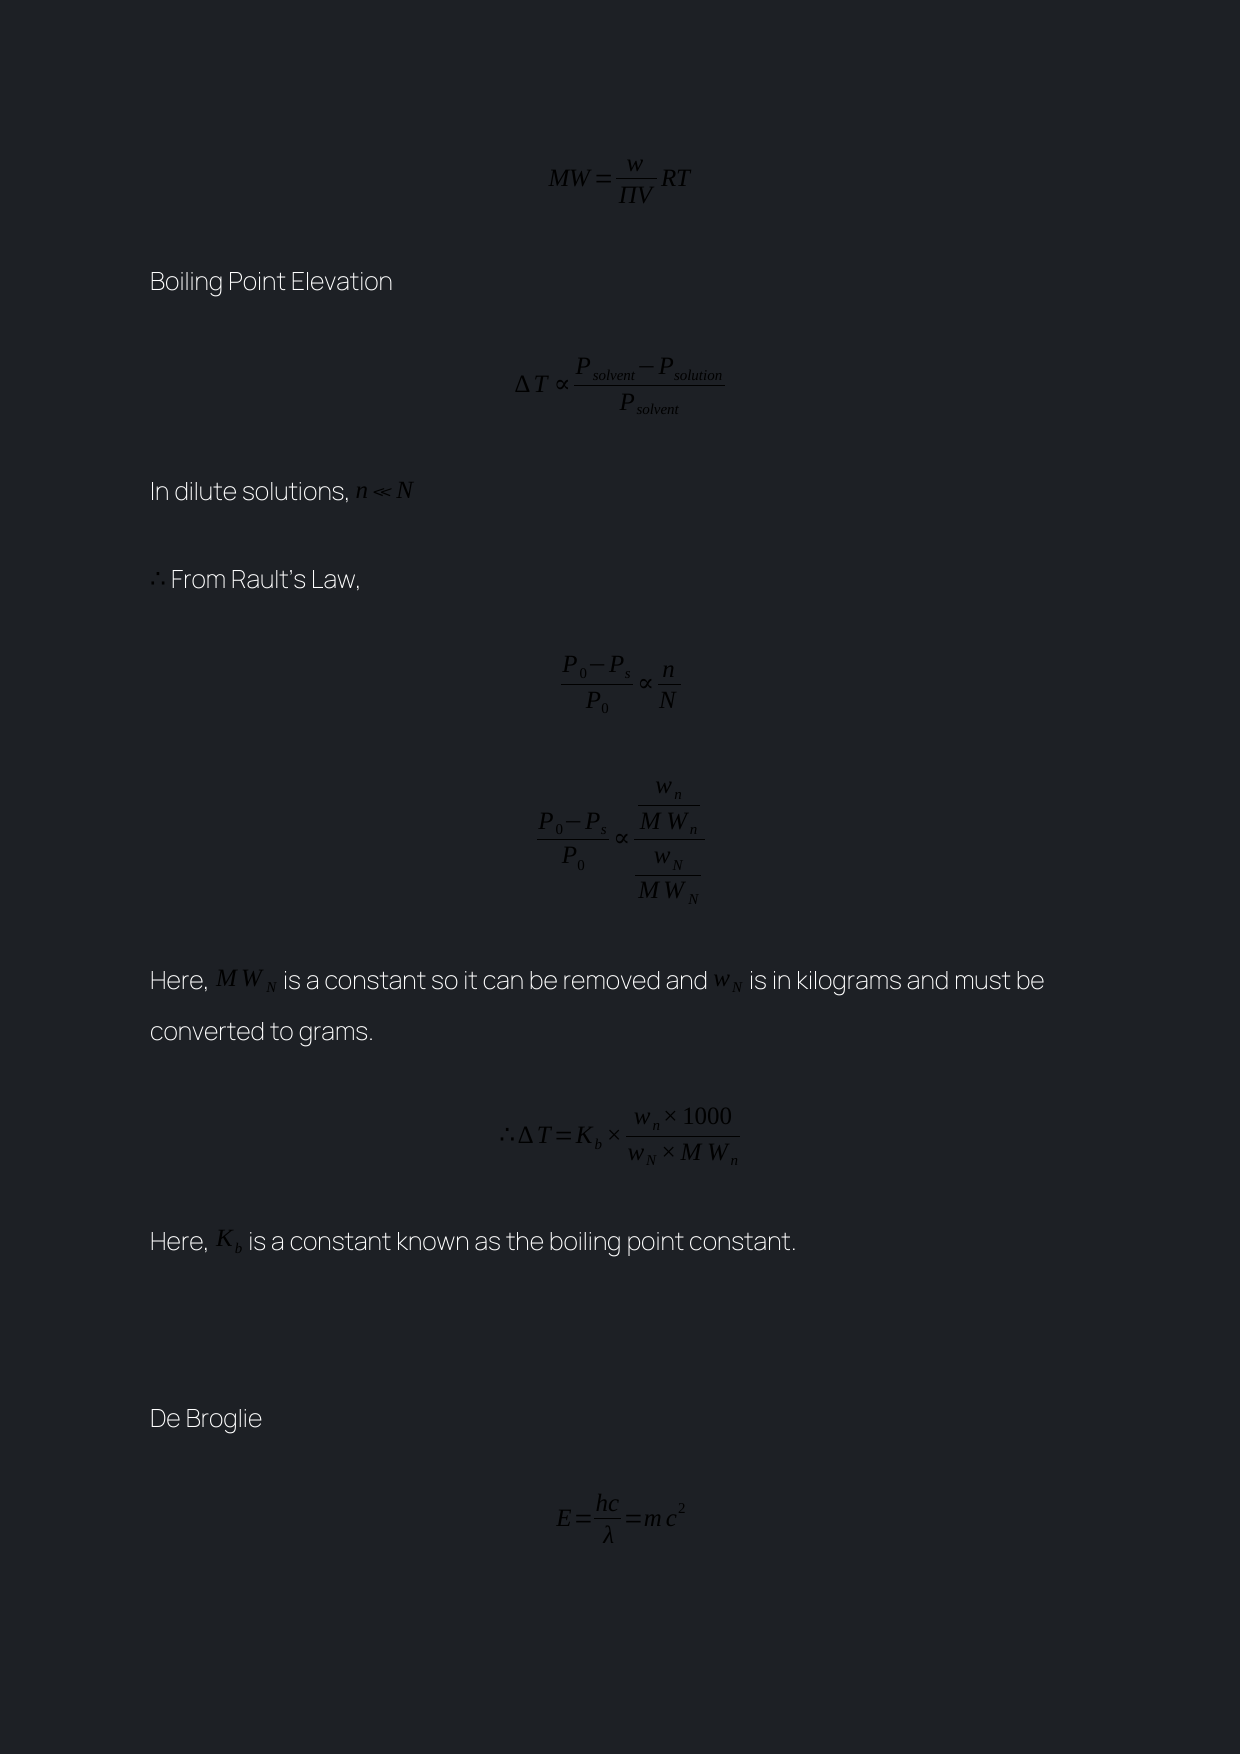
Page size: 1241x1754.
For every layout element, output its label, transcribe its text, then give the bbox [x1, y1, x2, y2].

text From Rault’s Law, [150, 562, 1090, 596]
text Here, is a constant known as the boiling point constant. [150, 1224, 1090, 1258]
text In dilute solutions, [150, 473, 1090, 507]
subtitle Boiling Point Elevation [150, 263, 1090, 298]
text Here, is a constant so it can be removed and is in kilograms and must be converted to grams. [150, 963, 1090, 1048]
subtitle De Broglie [150, 1401, 1090, 1435]
